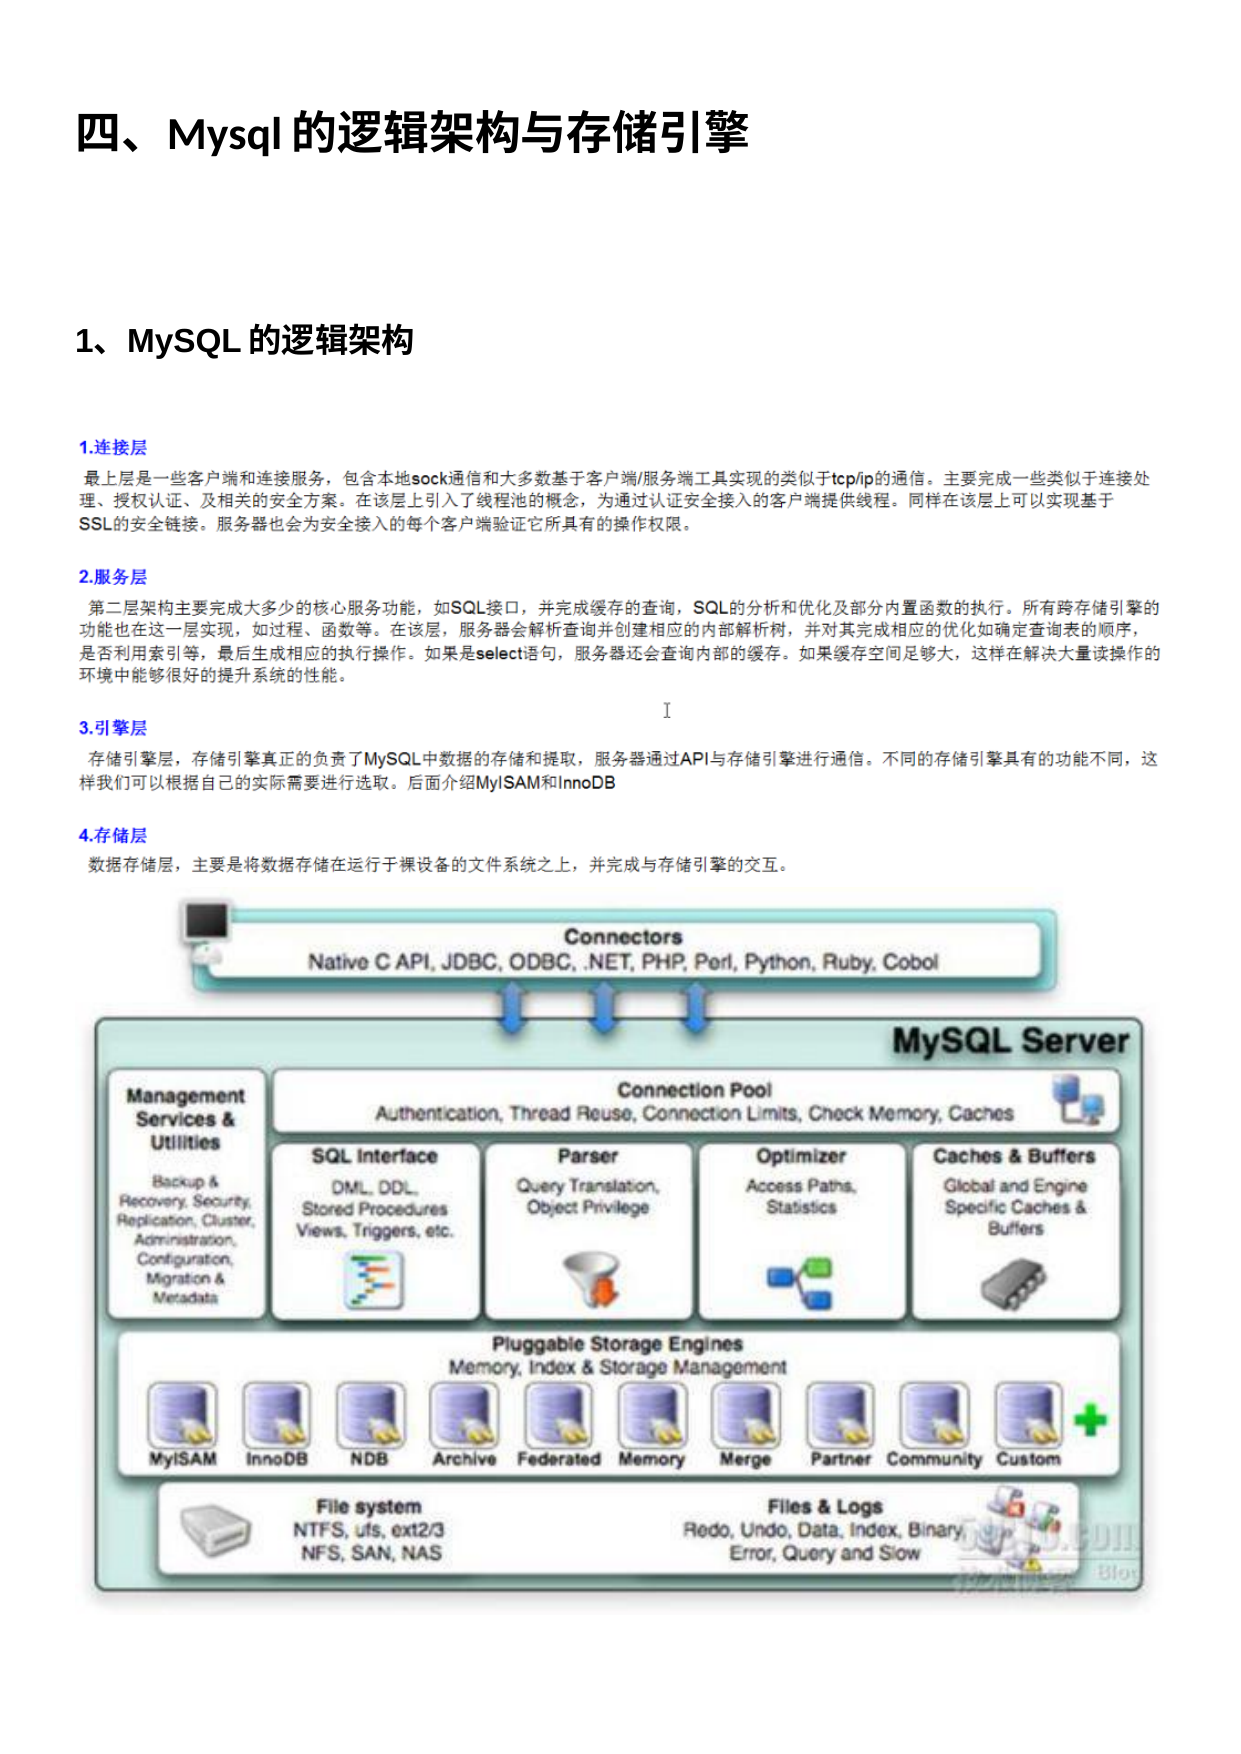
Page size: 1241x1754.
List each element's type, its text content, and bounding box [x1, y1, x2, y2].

subtitle 四、Mysql的逻辑架构与存储引擎 [75, 81, 1165, 178]
subtitle 1、MySQL的逻辑架构 [75, 305, 1165, 370]
picture [75, 432, 1165, 882]
picture [75, 887, 1164, 1615]
